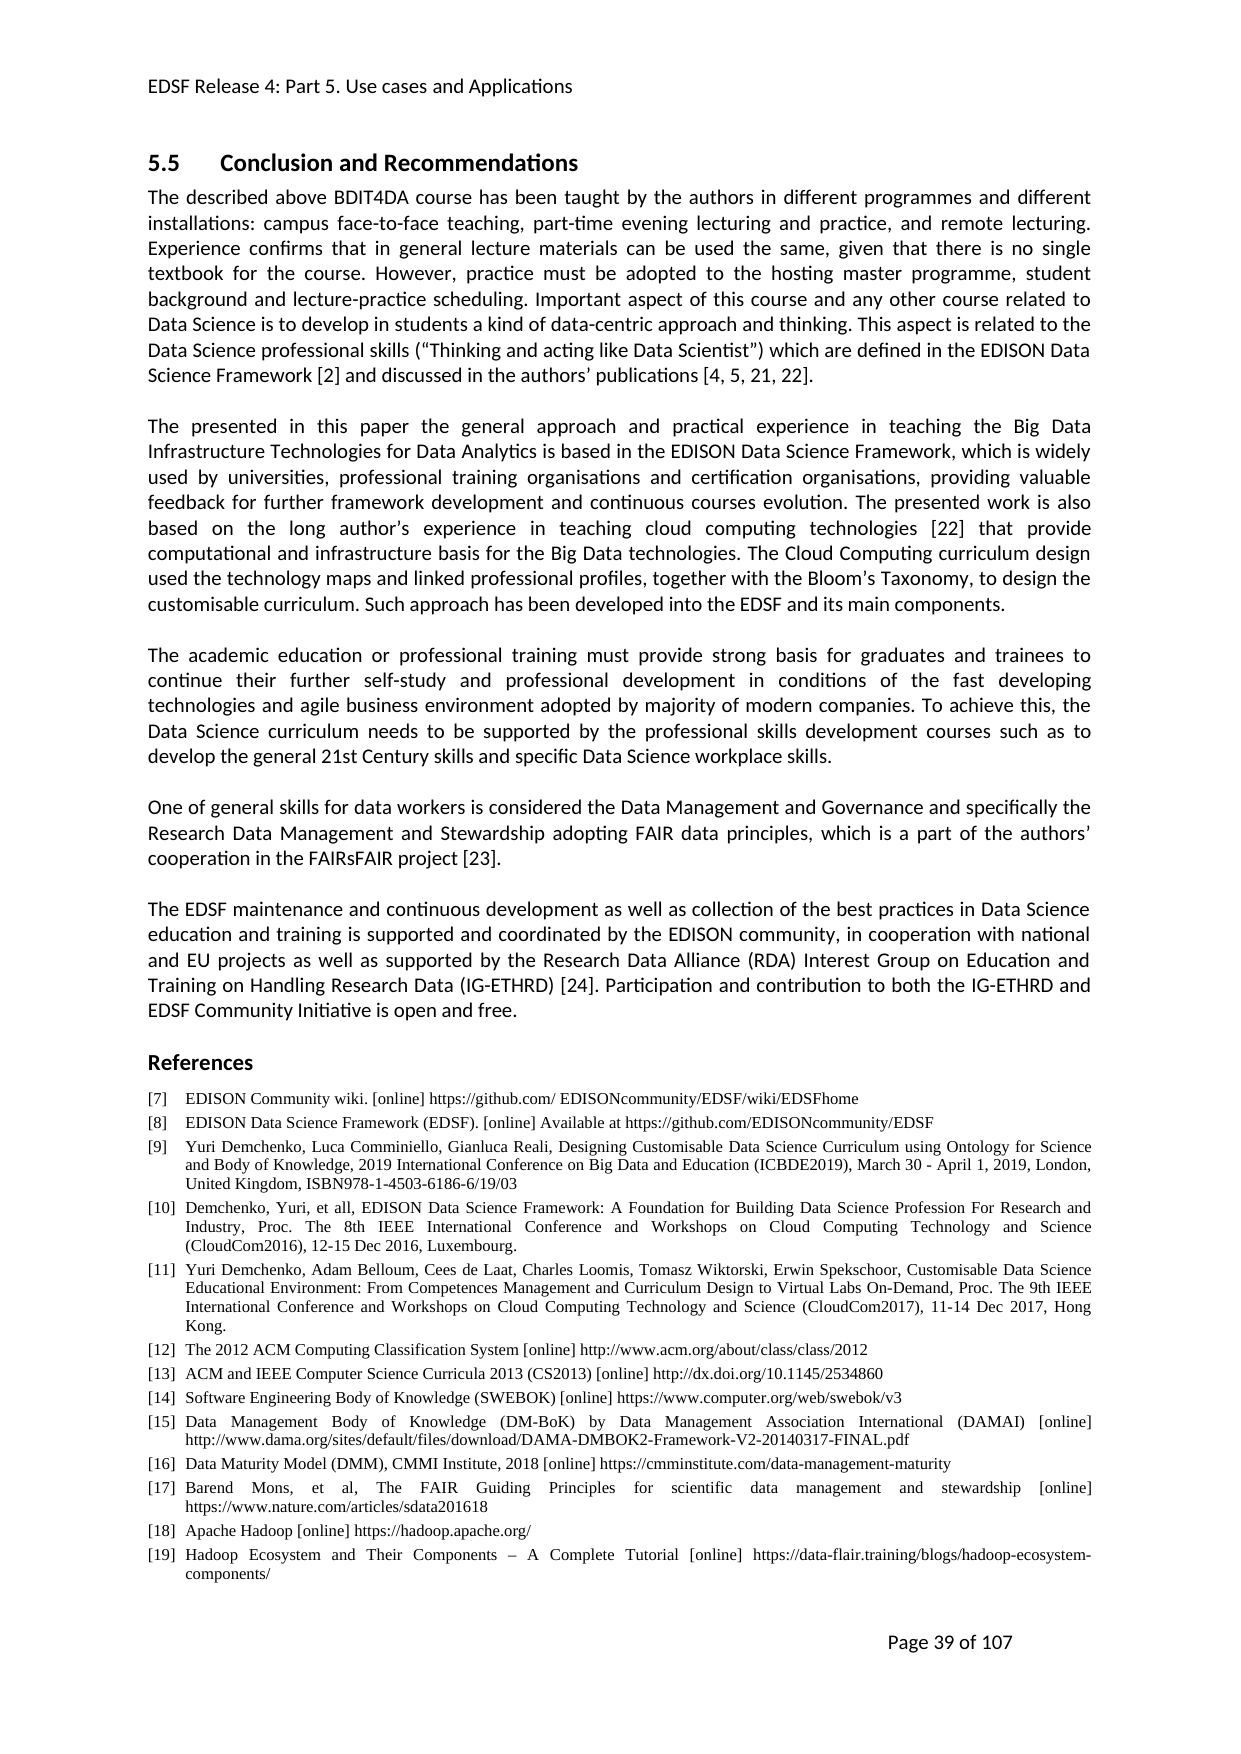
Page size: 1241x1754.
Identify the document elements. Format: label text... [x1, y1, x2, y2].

text Yuri Demchenko, Adam Belloum, Cees de Laat, Charles Loomis, Tomasz Wiktorski, Erwin Spekschoor, Customisable Data Science Educational Environment: From Competences Management and Curriculum Design to Virtual Labs On-Demand, Proc. The 9th IEEE International Conference and Workshops on Cloud Computing Technology and Science (CloudCom2017), 11-14 Dec 2017, Hong Kong. [148, 1260, 1093, 1335]
text EDISON Data Science Framework (EDSF). [online] Available at https://github.com/EDISONcommunity/EDSF [148, 1113, 1093, 1132]
text The described above BDIT4DA course has been taught by the authors in different programmes and different installations: campus face-to-face teaching, part-time evening lecturing and practice, and remote lecturing. Experience confirms that in general lecture materials can be used the same, given that there is no single textbook for the course. However, practice must be adopted to the hosting master programme, student background and lecture-practice scheduling. Important aspect of this course and any other course related to Data Science is to develop in students a kind of data-centric approach and thinking. This aspect is related to the Data Science professional skills (“Thinking and acting like Data Scientist”) which are defined in the EDISON Data Science Framework [2] and discussed in the authors’ publications [4, 5, 21, 22]. [148, 184, 1093, 388]
text The EDSF maintenance and continuous development as well as collection of the best practices in Data Science education and training is supported and coordinated by the EDISON community, in cooperation with national and EU projects as well as supported by the Research Data Alliance (RDA) Interest Group on Education and Training on Handling Research Data (IG-ETHRD) [24]. Participation and contribution to both the IG-ETHRD and EDSF Community Initiative is open and free. [148, 896, 1093, 1023]
subtitle Conclusion and Recommendations [148, 148, 1093, 178]
text The 2012 ACM Computing Classification System [online] http://www.acm.org/about/class/class/2012 [148, 1340, 1093, 1359]
text The academic education or professional training must provide strong basis for graduates and trainees to continue their further self-study and professional development in conditions of the fast developing technologies and agile business environment adopted by majority of modern companies. To achieve this, the Data Science curriculum needs to be supported by the professional skills development courses such as to develop the general 21st Century skills and specific Data Science workplace skills. [148, 642, 1093, 769]
text Demchenko, Yuri, et all, EDISON Data Science Framework: A Foundation for Building Data Science Profession For Research and Industry, Proc. The 8th IEEE International Conference and Workshops on Cloud Computing Technology and Science (CloudCom2016), 12-15 Dec 2016, Luxembourg. [148, 1198, 1093, 1255]
text Barend Mons, et al, The FAIR Guiding Principles for scientific data management and stewardship [online] https://www.nature.com/articles/sdata201618 [148, 1479, 1093, 1516]
text One of general skills for data workers is considered the Data Management and Governance and specifically the Research Data Management and Stewardship adopting FAIR data principles, which is a part of the authors’ cooperation in the FAIRsFAIR project [23]. [148, 794, 1093, 871]
text Software Engineering Body of Knowledge (SWEBOK) [online] https://www.computer.org/web/swebok/v3 [148, 1388, 1093, 1407]
text Yuri Demchenko, Luca Comminiello, Gianluca Reali, Designing Customisable Data Science Curriculum using Ontology for Science and Body of Knowledge, 2019 International Conference on Big Data and Education (ICBDE2019), March 30 - April 1, 2019, London, United Kingdom, ISBN978-1-4503-6186-6/19/03 [148, 1137, 1093, 1193]
text Apache Hadoop [online] https://hadoop.apache.org/ [148, 1521, 1093, 1540]
text Data Management Body of Knowledge (DM-BoK) by Data Management Association International (DAMAI) [online] http://www.dama.org/sites/default/files/download/DAMA-DMBOK2-Framework-V2-20140317-FINAL.pdf [148, 1412, 1093, 1449]
text Hadoop Ecosystem and Their Components – A Complete Tutorial [online] https://data-flair.training/blogs/hadoop-ecosystem-components/ [148, 1545, 1093, 1583]
text ACM and IEEE Computer Science Curricula 2013 (CS2013) [online] http://dx.doi.org/10.1145/2534860 [148, 1364, 1093, 1383]
text References [148, 1048, 1093, 1077]
text EDISON Community wiki. [online] https://github.com/ EDISONcommunity/EDSF/wiki/EDSFhome [148, 1089, 1093, 1108]
text The presented in this paper the general approach and practical experience in teaching the Big Data Infrastructure Technologies for Data Analytics is based in the EDISON Data Science Framework, which is widely used by universities, professional training organisations and certification organisations, providing valuable feedback for further framework development and continuous courses evolution. The presented work is also based on the long author’s experience in teaching cloud computing technologies [22] that provide computational and infrastructure basis for the Big Data technologies. The Cloud Computing curriculum design used the technology maps and linked professional profiles, together with the Bloom’s Taxonomy, to design the customisable curriculum. Such approach has been developed into the EDSF and its main components. [148, 413, 1093, 616]
text Data Maturity Model (DMM), CMMI Institute, 2018 [online] https://cmminstitute.com/data-management-maturity [148, 1455, 1093, 1473]
